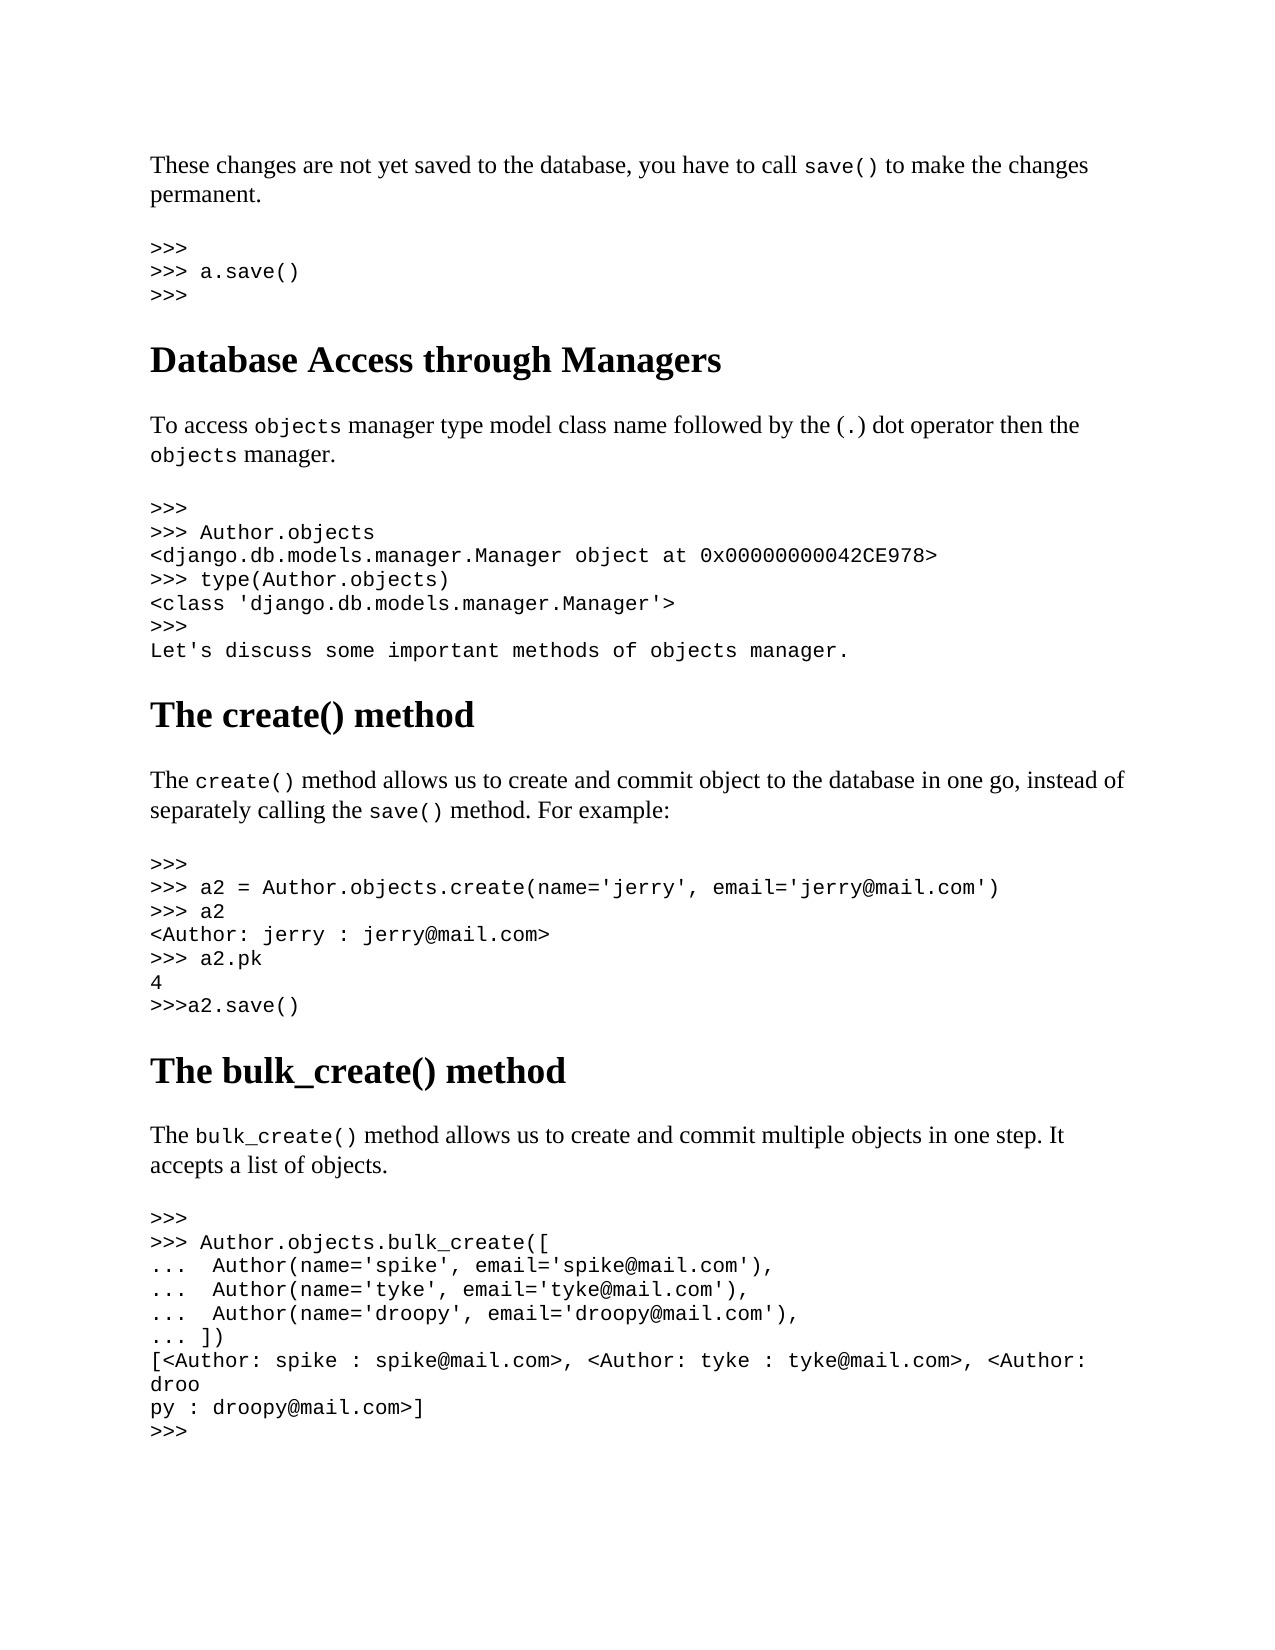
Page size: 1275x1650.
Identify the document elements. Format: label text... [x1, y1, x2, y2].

text ... Author(name='tyke', email='tyke@mail.com'), [150, 1279, 1125, 1303]
text >>> [150, 498, 1125, 522]
text >>> type(Author.objects) [150, 569, 1125, 593]
text ... Author(name='droopy', email='droopy@mail.com'), [150, 1303, 1125, 1326]
text The bulk_create() method allows us to create and commit multiple objects in one step. It accepts a list of objects. [150, 1121, 1125, 1179]
subtitle The create() method [150, 693, 1125, 736]
subtitle The bulk_create() method [150, 1048, 1125, 1091]
text Let's discuss some important methods of objects manager. [150, 640, 1125, 664]
text [<Author: spike : spike@mail.com>, <Author: tyke : tyke@mail.com>, <Author: droo [150, 1350, 1125, 1397]
text To access objects manager type model class name followed by the (.) dot operator then the objects manager. [150, 410, 1125, 469]
text 4 [150, 972, 1125, 995]
text >>> a2.pk [150, 948, 1125, 972]
text ... Author(name='spike', email='spike@mail.com'), [150, 1255, 1125, 1279]
text These changes are not yet saved to the database, you have to call save() to make the changes permanent. [150, 150, 1125, 208]
text ... ]) [150, 1326, 1125, 1350]
text <class 'django.db.models.manager.Manager'> [150, 593, 1125, 616]
text >>> [150, 616, 1125, 640]
text >>> [150, 853, 1125, 877]
text >>> [150, 285, 1125, 308]
text py : droopy@mail.com>] [150, 1397, 1125, 1421]
text >>> a2 = Author.objects.create(name='jerry', email='jerry@mail.com') [150, 877, 1125, 901]
text <django.db.models.manager.Manager object at 0x00000000042CE978> [150, 546, 1125, 569]
text >>> [150, 1208, 1125, 1232]
text The create() method allows us to create and commit object to the database in one go, instead of separately calling the save() method. For example: [150, 765, 1125, 824]
text >>> a.save() [150, 261, 1125, 285]
text >>>a2.save() [150, 995, 1125, 1019]
text <Author: jerry : jerry@mail.com> [150, 924, 1125, 948]
text >>> Author.objects.bulk_create([ [150, 1232, 1125, 1255]
text >>> [150, 1421, 1125, 1444]
text >>> a2 [150, 901, 1125, 924]
text >>> Author.objects [150, 522, 1125, 546]
subtitle Database Access through Managers [150, 338, 1125, 381]
text >>> [150, 237, 1125, 261]
